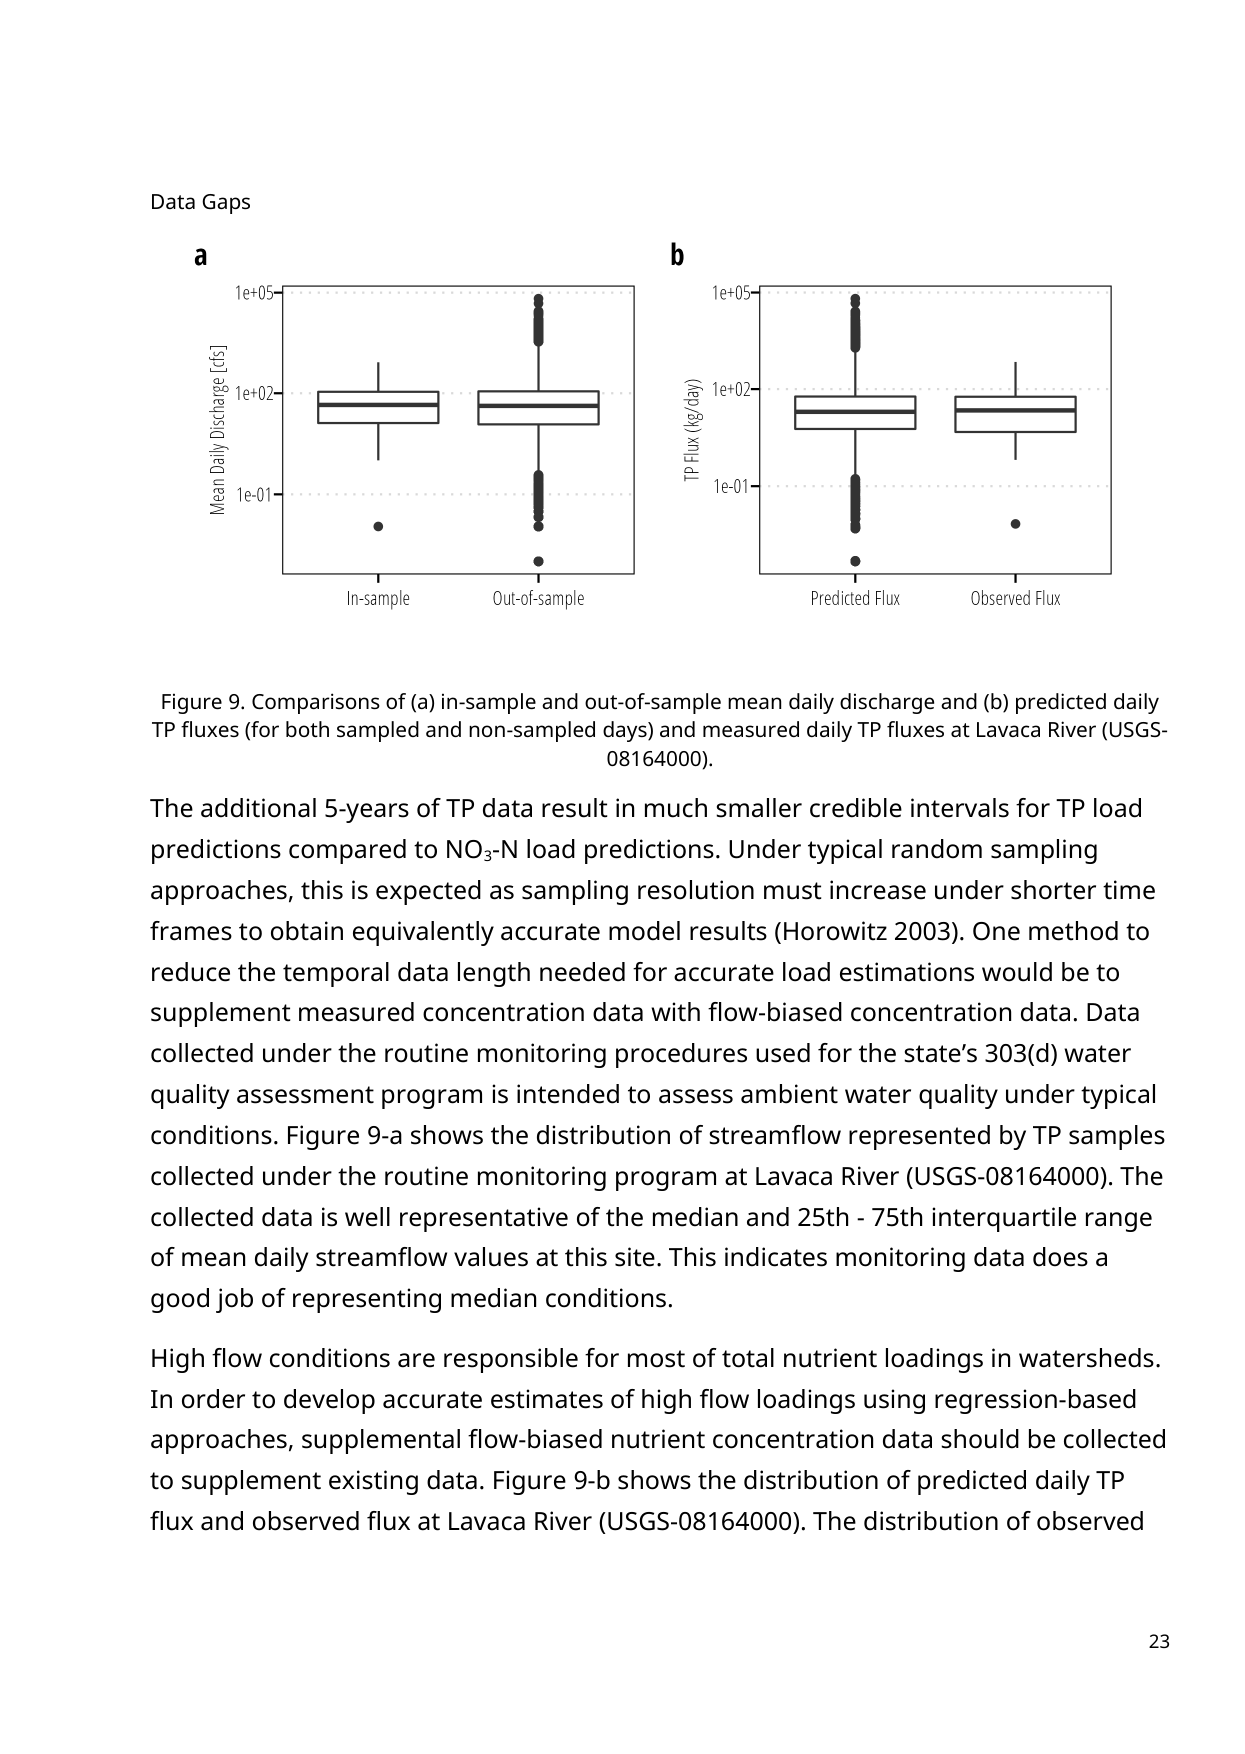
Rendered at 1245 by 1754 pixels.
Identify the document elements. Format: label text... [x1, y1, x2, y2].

text Figure . Comparisons of (a) in-sample and out-of-sample mean daily discharge and (b) predicted daily TP fluxes (for both sampled and non-sampled days) and measured daily TP fluxes at Lavaca River (USGS-08164000). [150, 687, 1170, 772]
picture [172, 216, 1148, 666]
subtitle Data Gaps [150, 187, 1170, 216]
text The additional 5-years of TP data result in much smaller credible intervals for TP load predictions compared to NO3-N load predictions. Under typical random sampling approaches, this is expected as sampling resolution must increase under shorter time frames to obtain equivalently accurate model results (Horowitz 2003). One method to reduce the temporal data length needed for accurate load estimations would be to supplement measured concentration data with flow-biased concentration data. Data collected under the routine monitoring procedures used for the state’s 303(d) water quality assessment program is intended to assess ambient water quality under typical conditions. Figure -a shows the distribution of streamflow represented by TP samples collected under the routine monitoring program at Lavaca River (USGS-08164000). The collected data is well representative of the median and 25th - 75th interquartile range of mean daily streamflow values at this site. This indicates monitoring data does a good job of representing median conditions. [150, 791, 1170, 1315]
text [150, 1340, 1170, 1538]
